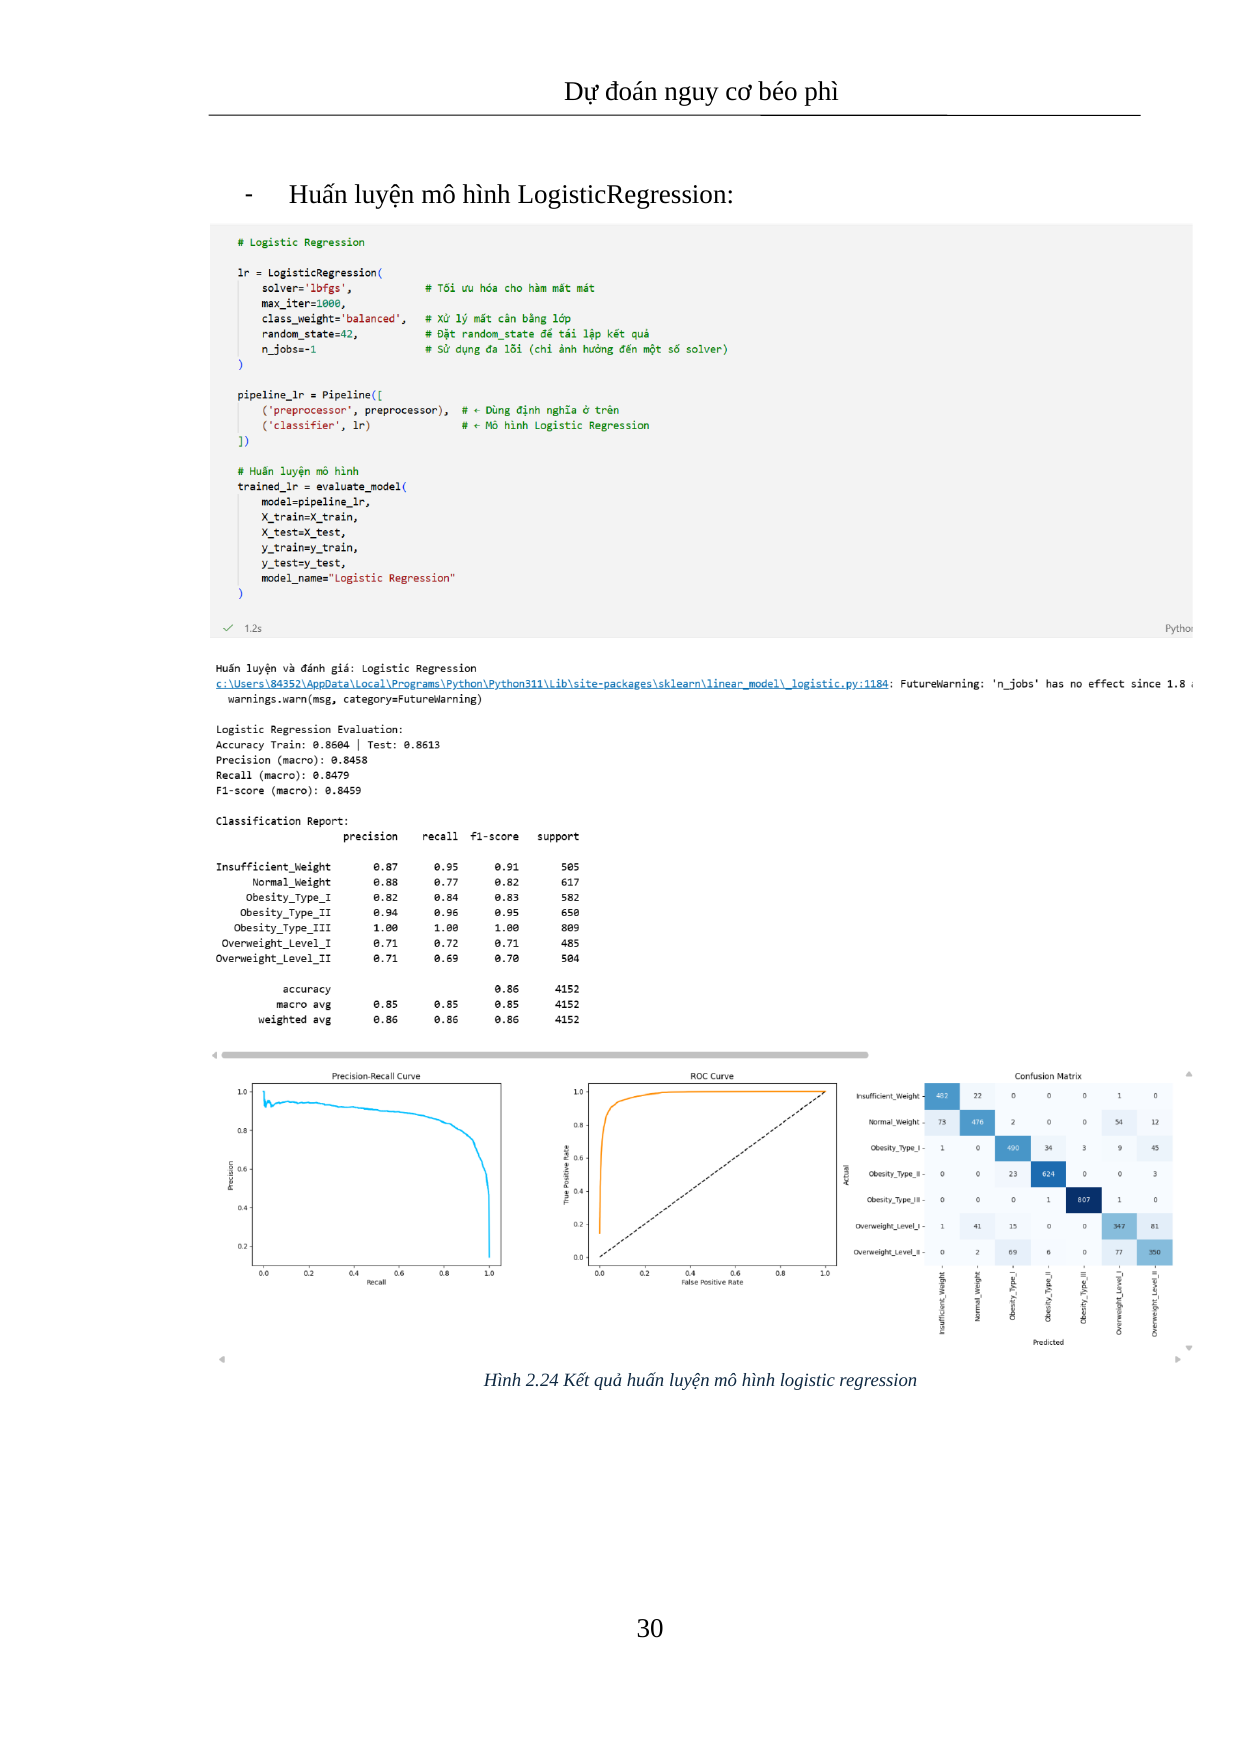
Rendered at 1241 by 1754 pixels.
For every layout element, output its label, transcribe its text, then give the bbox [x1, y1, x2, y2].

picture [210, 223, 1193, 1367]
list Huấn luyện mô hình LogisticRegression: [244, 177, 1094, 210]
